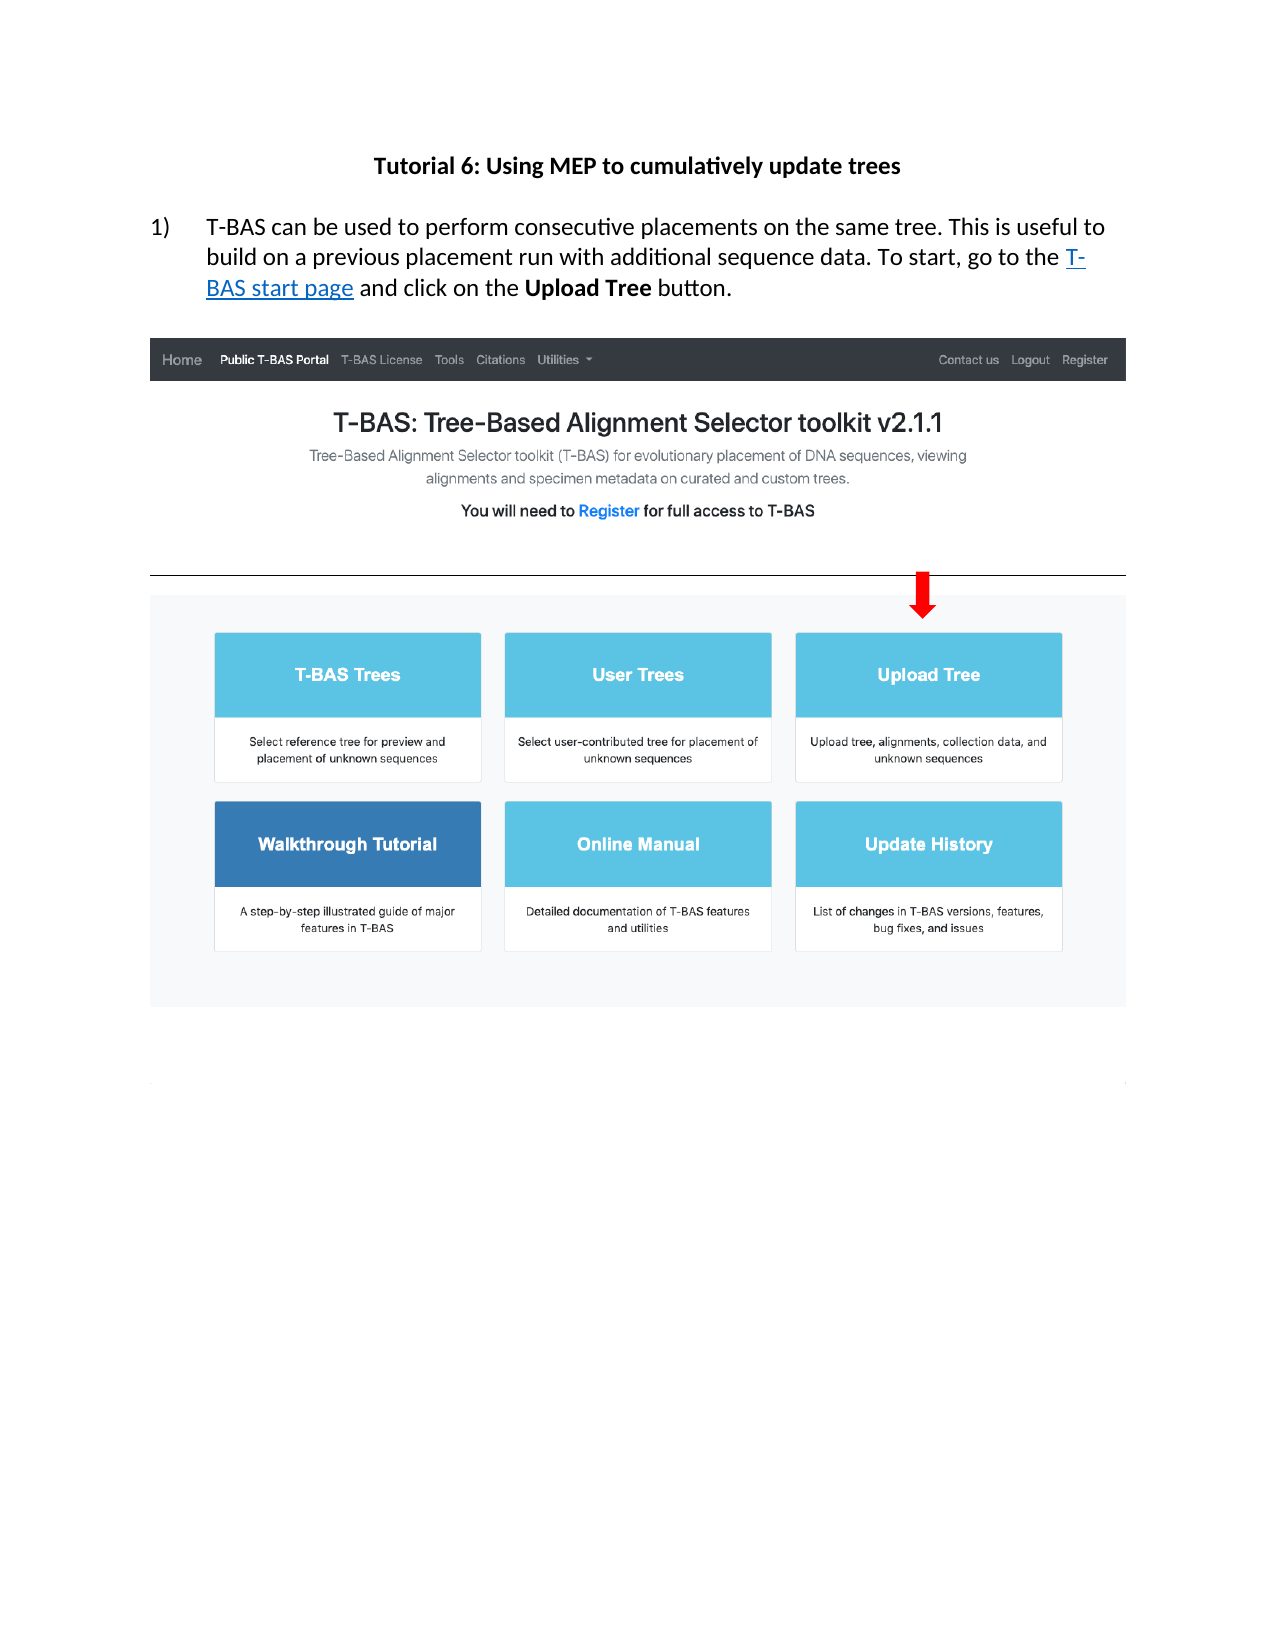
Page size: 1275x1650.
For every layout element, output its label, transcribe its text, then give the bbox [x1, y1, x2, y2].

picture [150, 338, 1126, 1084]
text Tutorial 6: Using MEP to cumulatively update trees [150, 150, 1125, 181]
list T-BAS can be used to perform consecutive placements on the same tree. This is useful to build on a previous placement run with additional sequence data. To start, go to the T-BAS start page and click on the Upload Tree button. [150, 211, 1125, 303]
